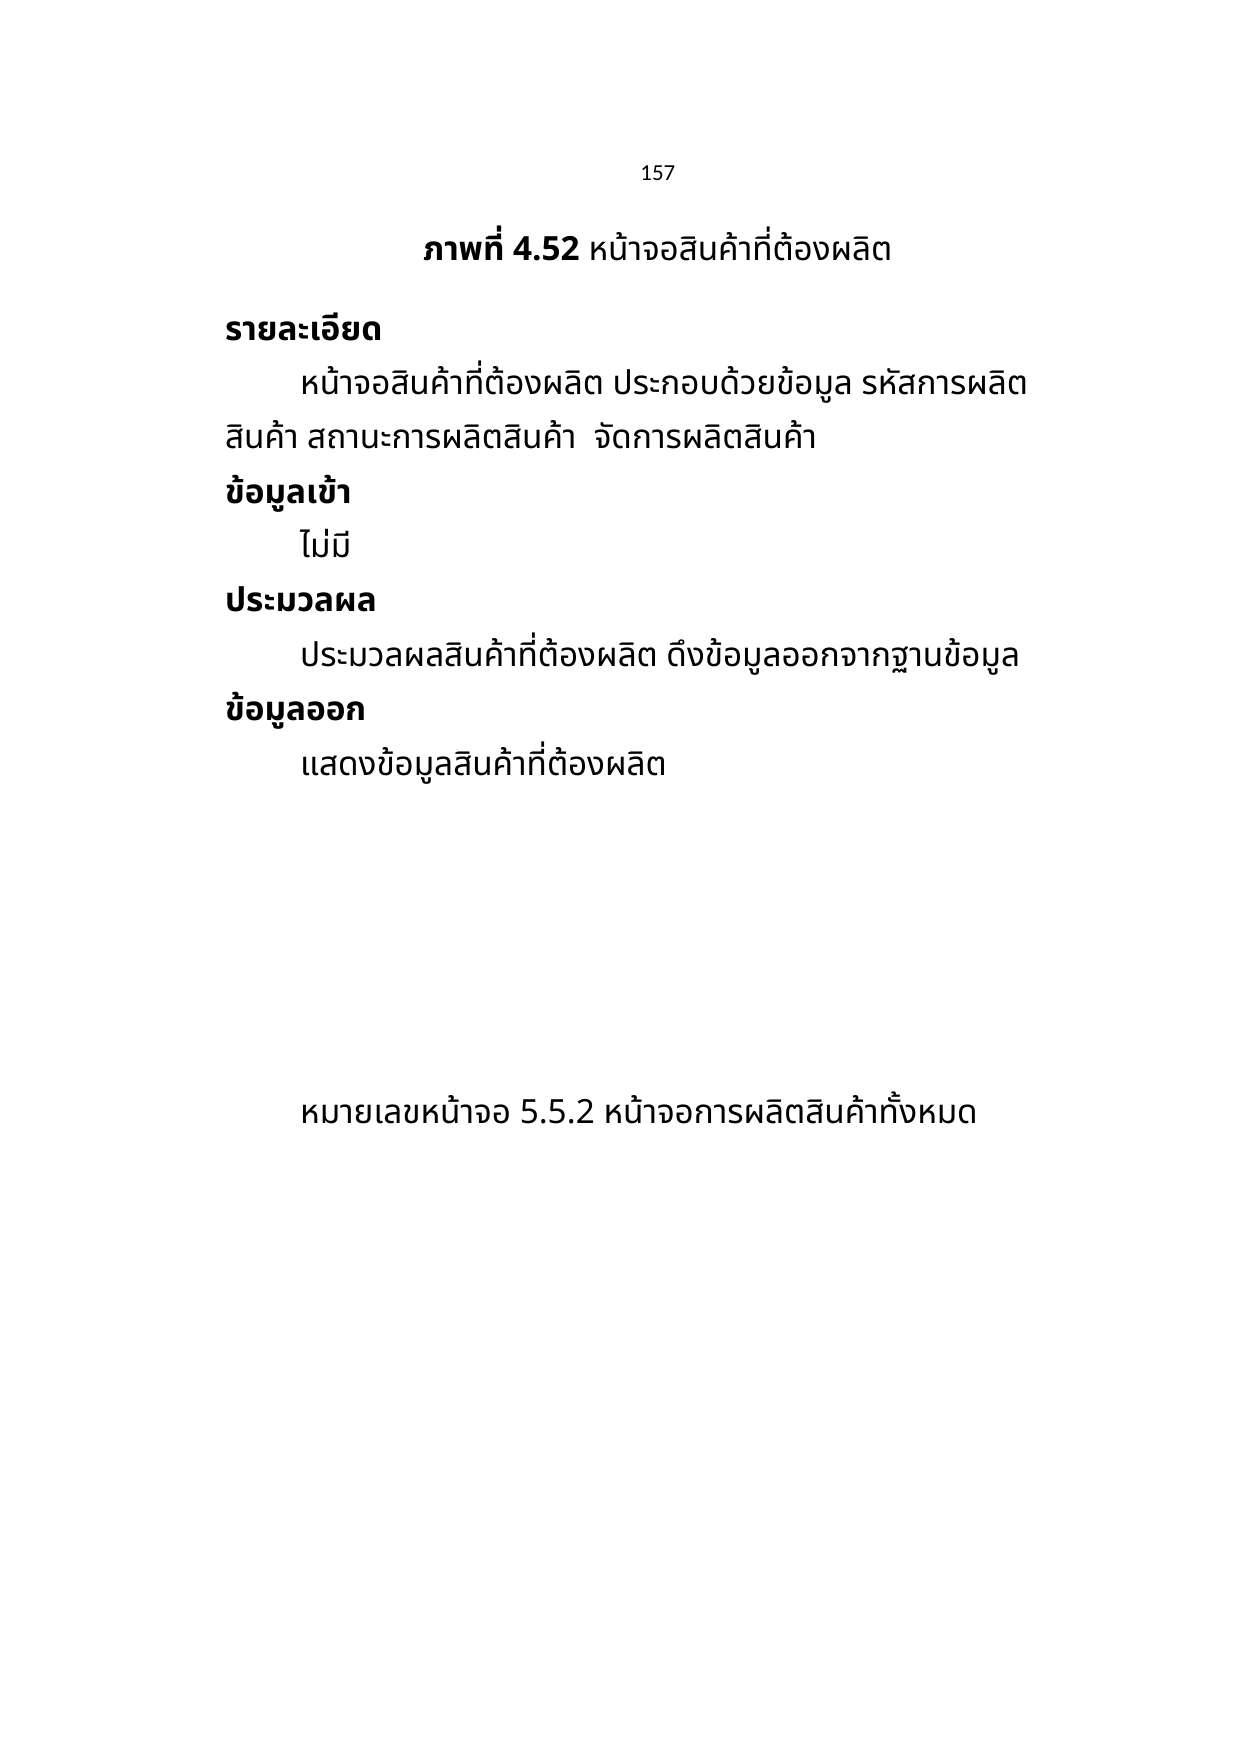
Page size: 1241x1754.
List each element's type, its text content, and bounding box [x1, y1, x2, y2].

text หมายเลขหน้าจอ 5.5.2 หน้าจอการผลิตสินค้าทั้งหมด [225, 1088, 1090, 1138]
text ประมวลผลสินค้าที่ต้องผลิต ดึงข้อมูลออกจากฐานข้อมูล [225, 631, 1090, 681]
text ไม่มี [225, 522, 1090, 572]
text หน้าจอสินค้าที่ต้องผลิต ประกอบด้วยข้อมูล รหัสการผลิตสินค้า สถานะการผลิตสินค้า จัดการผลิตสินค้า [225, 359, 1090, 464]
text ข้อมูลเข้า [225, 468, 1090, 518]
text แสดงข้อมูลสินค้าที่ต้องผลิต [225, 739, 1090, 790]
text ประมวลผล [225, 576, 1090, 627]
text ภาพที่ 4.52 หน้าจอสินค้าที่ต้องผลิต [225, 225, 1090, 276]
text รายละเอียด [225, 304, 1090, 355]
text ข้อมูลออก [225, 685, 1090, 736]
